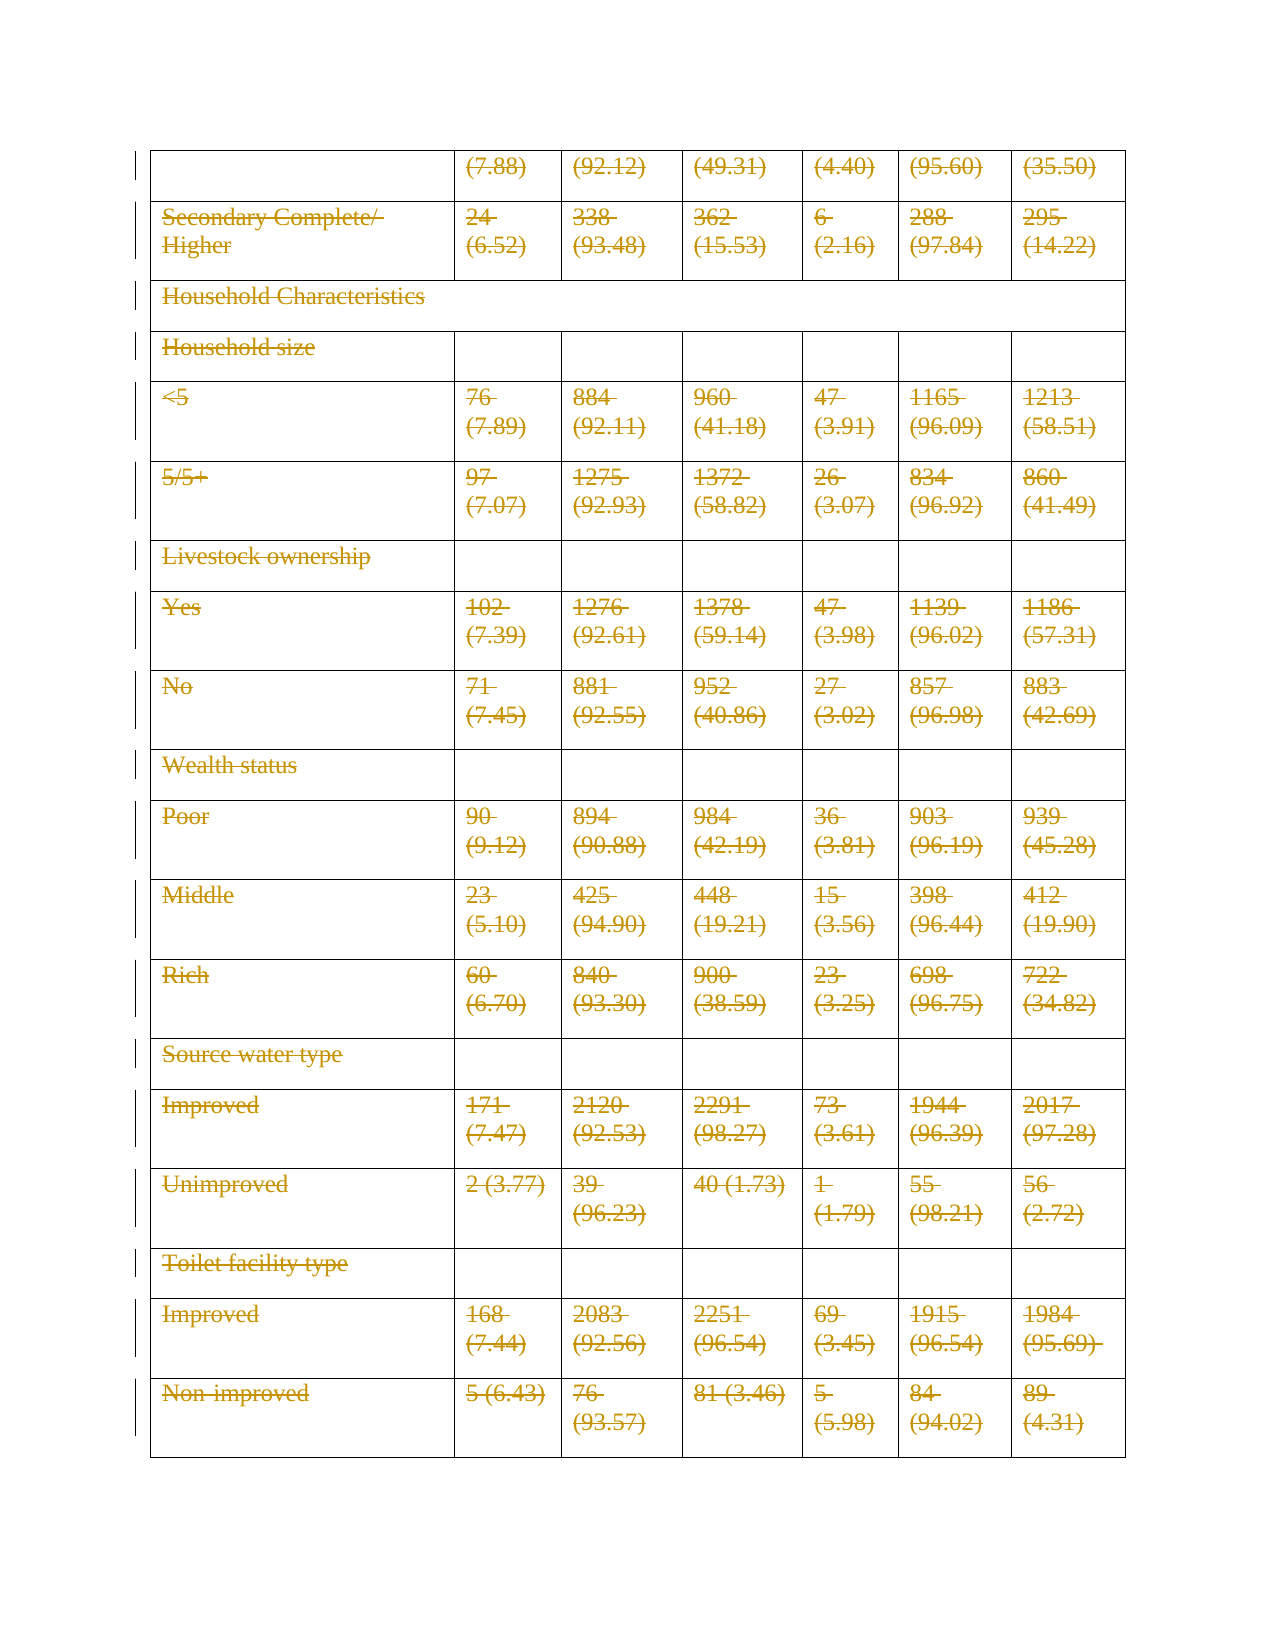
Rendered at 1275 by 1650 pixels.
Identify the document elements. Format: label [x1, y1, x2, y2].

table_cell [899, 880, 1011, 959]
table_cell [562, 151, 682, 201]
table_cell [562, 1299, 682, 1377]
table_cell [803, 1169, 898, 1247]
table_cell [151, 332, 454, 381]
table_cell [562, 1249, 682, 1298]
table_cell [455, 880, 561, 959]
table_cell [899, 1379, 1011, 1457]
table_cell [803, 1299, 898, 1377]
table_cell [899, 382, 1011, 461]
table_cell [455, 151, 561, 201]
table_cell [683, 960, 802, 1038]
table_cell [683, 151, 802, 201]
table_cell [1012, 151, 1125, 201]
table_cell [683, 1169, 802, 1247]
table_cell [151, 1379, 454, 1457]
table_cell [455, 801, 561, 879]
table_cell [899, 1249, 1011, 1298]
table_cell [151, 541, 454, 591]
table_cell [455, 1249, 561, 1298]
table_cell [683, 671, 802, 749]
table_cell [151, 750, 454, 800]
table_cell [562, 801, 682, 879]
table_cell [1012, 541, 1125, 591]
table_cell [455, 541, 561, 591]
table_cell [803, 750, 898, 800]
table_cell [683, 1299, 802, 1377]
table_cell [683, 880, 802, 959]
table_cell [803, 1090, 898, 1168]
table_cell [899, 671, 1011, 749]
table_cell [683, 382, 802, 461]
table_cell [1012, 592, 1125, 670]
table_cell [803, 960, 898, 1038]
table_cell [899, 202, 1011, 280]
table_cell [683, 801, 802, 879]
table_cell [1012, 960, 1125, 1038]
table_cell [562, 671, 682, 749]
table_cell [683, 541, 802, 591]
table_cell [1012, 1299, 1125, 1377]
table_cell [562, 382, 682, 461]
table_cell [899, 541, 1011, 591]
table_cell [562, 332, 682, 381]
table_cell [455, 750, 561, 800]
table_cell [1012, 750, 1125, 800]
table_cell [562, 462, 682, 540]
table_cell [899, 750, 1011, 800]
table_cell [1012, 462, 1125, 540]
table_cell [803, 202, 898, 280]
table_cell [151, 1039, 454, 1089]
table_cell [683, 592, 802, 670]
table_cell [151, 801, 454, 879]
table_cell [803, 1039, 898, 1089]
table_cell [1012, 1090, 1125, 1168]
table_cell [1012, 382, 1125, 461]
table_cell [899, 462, 1011, 540]
table_cell [151, 880, 454, 959]
table_cell [803, 1249, 898, 1298]
table_cell [803, 592, 898, 670]
table_cell [562, 1169, 682, 1247]
table_cell [562, 1379, 682, 1457]
table_cell [899, 1299, 1011, 1377]
table_cell [1012, 1039, 1125, 1089]
table_cell [455, 462, 561, 540]
table_cell [455, 1039, 561, 1089]
table_cell [899, 1169, 1011, 1247]
table_cell [455, 960, 561, 1038]
table_cell [803, 801, 898, 879]
table_cell [151, 382, 454, 461]
table_cell [562, 202, 682, 280]
table_cell [562, 541, 682, 591]
table_cell [1012, 202, 1125, 280]
table_cell [899, 960, 1011, 1038]
table_cell [455, 1379, 561, 1457]
table_cell [151, 151, 454, 201]
table_cell [803, 1379, 898, 1457]
table_cell [151, 281, 1125, 331]
table_cell [803, 382, 898, 461]
table_cell [151, 1299, 454, 1377]
table_cell [455, 671, 561, 749]
table_cell [899, 801, 1011, 879]
table_cell [151, 592, 454, 670]
table_cell [455, 202, 561, 280]
table_cell [1012, 1169, 1125, 1247]
table_cell [1012, 332, 1125, 381]
table_cell [151, 1249, 454, 1298]
table_cell [1012, 1379, 1125, 1457]
table_cell [151, 1169, 454, 1247]
table_cell [455, 1169, 561, 1247]
table_cell [683, 1090, 802, 1168]
table_cell [803, 332, 898, 381]
table_cell [455, 382, 561, 461]
table_cell [562, 1090, 682, 1168]
table_cell [683, 1039, 802, 1089]
table_cell [562, 1039, 682, 1089]
table_cell [562, 592, 682, 670]
table_cell [1012, 801, 1125, 879]
table_cell [899, 1090, 1011, 1168]
table_cell [1012, 671, 1125, 749]
table_cell [683, 1379, 802, 1457]
table_cell [803, 880, 898, 959]
table_cell [803, 541, 898, 591]
table_cell [151, 1090, 454, 1168]
table_cell [151, 202, 454, 280]
table_cell [683, 750, 802, 800]
table_cell [562, 960, 682, 1038]
table_cell [683, 462, 802, 540]
table_cell [803, 671, 898, 749]
table_cell [899, 1039, 1011, 1089]
table_cell [899, 332, 1011, 381]
table_cell [803, 151, 898, 201]
table_cell [683, 332, 802, 381]
table_cell [683, 202, 802, 280]
table_cell [562, 750, 682, 800]
table_cell [1012, 880, 1125, 959]
table_cell [455, 332, 561, 381]
table_cell [683, 1249, 802, 1298]
table_cell [455, 1090, 561, 1168]
table_cell [1012, 1249, 1125, 1298]
table_cell [562, 880, 682, 959]
table_cell [455, 1299, 561, 1377]
table_cell [899, 592, 1011, 670]
table_cell [455, 592, 561, 670]
table_cell [151, 960, 454, 1038]
table_cell [899, 151, 1011, 201]
table_cell [151, 462, 454, 540]
table_cell [803, 462, 898, 540]
table_cell [151, 671, 454, 749]
